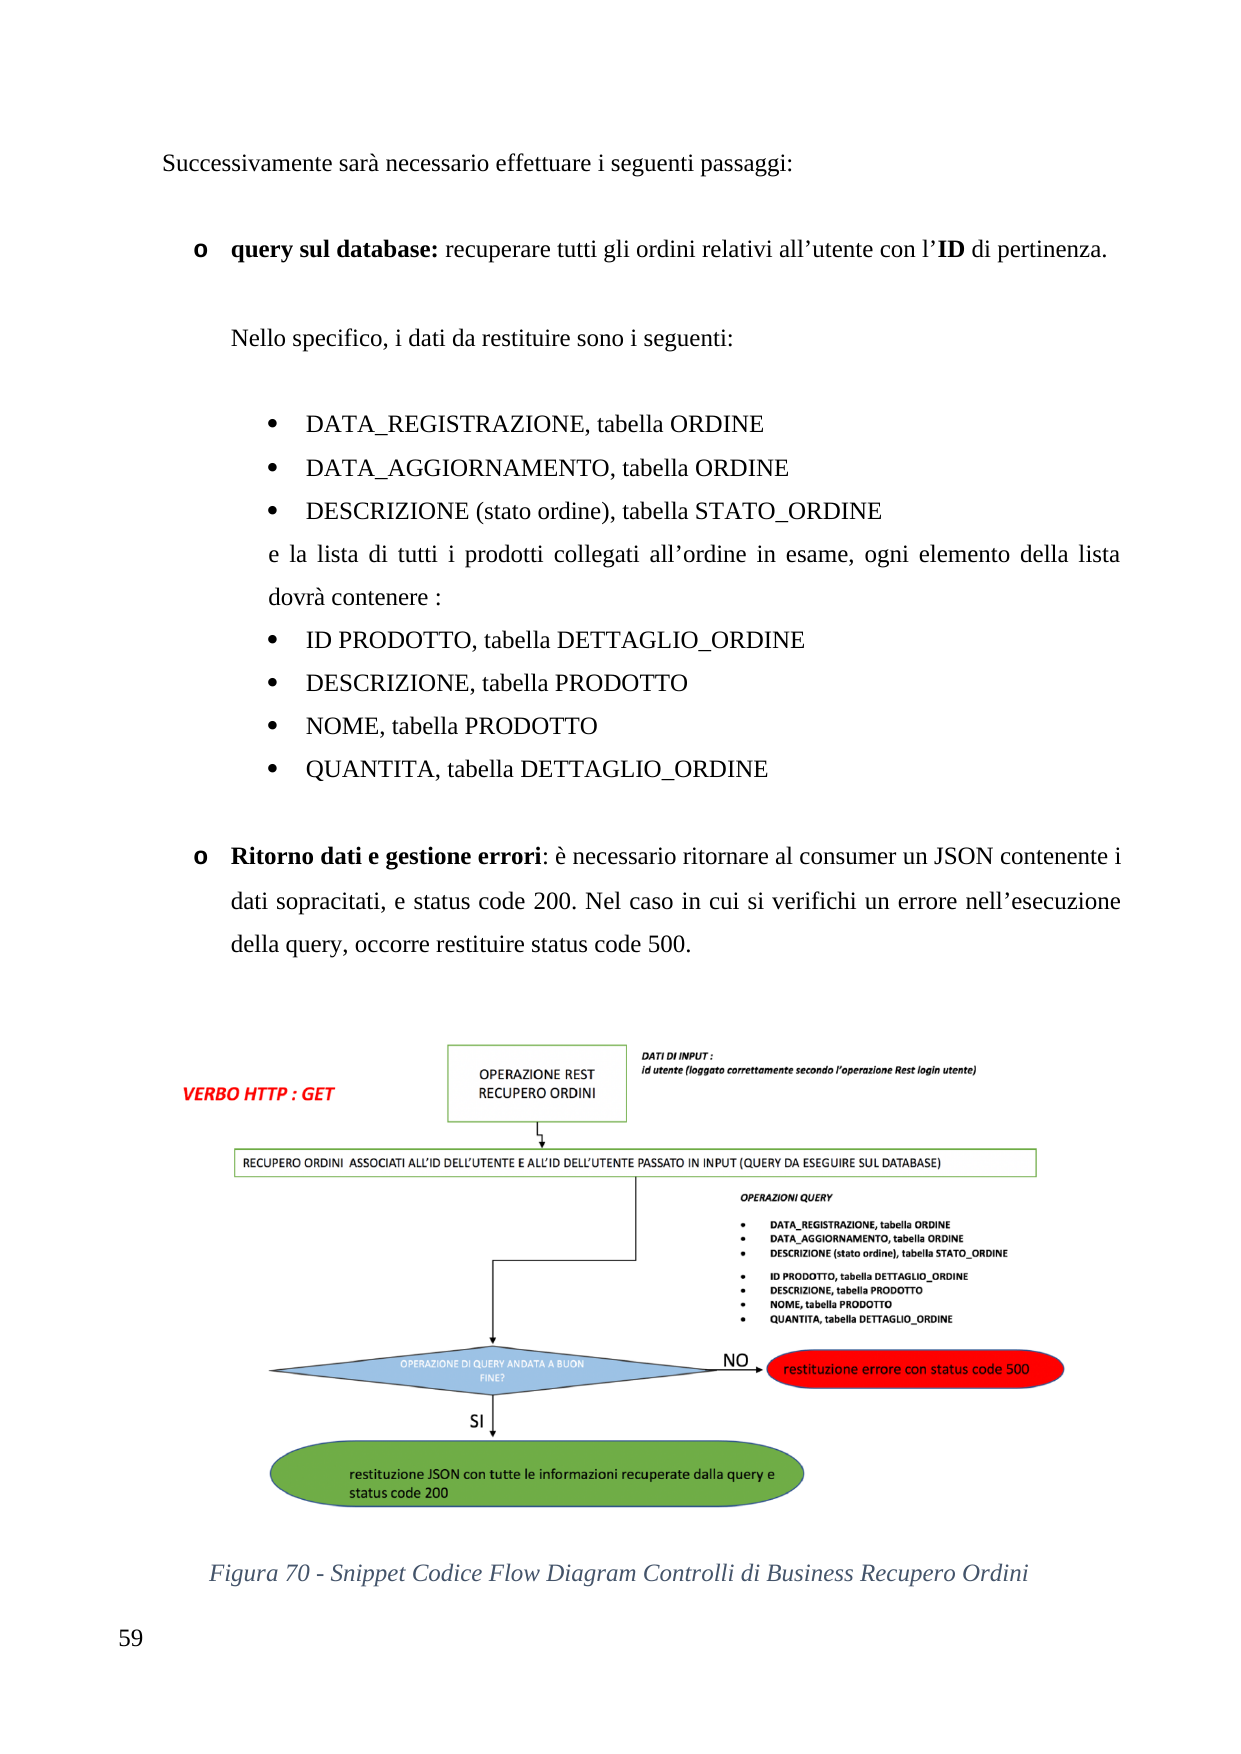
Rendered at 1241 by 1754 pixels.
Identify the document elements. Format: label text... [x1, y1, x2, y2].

list Successivamente sarà necessario effettuare i seguenti passaggi: [156, 148, 1122, 176]
text e la lista di tutti i prodotti collegati all’ordine in esame, ogni elemento della lista dovrà contenere : [268, 539, 1122, 611]
list Nello specifico, i dati da restituire sono i seguenti: [231, 323, 1122, 352]
list query sul database: recuperare tutti gli ordini relativi all’utente con l’ID di pertinenza. [193, 234, 1122, 265]
picture [155, 1029, 1096, 1559]
list DESCRIZIONE, tabella PRODOTTO [268, 668, 1122, 697]
list DESCRIZIONE (stato ordine), tabella STATO_ORDINE [268, 496, 1122, 524]
list QUANTITA, tabella DETTAGLIO_ORDINE [268, 754, 1122, 783]
list NOME, tabella PRODOTTO [268, 711, 1122, 740]
list DATA_REGISTRAZIONE, tabella ORDINE [268, 409, 1122, 438]
list DATA_AGGIORNAMENTO, tabella ORDINE [268, 453, 1122, 481]
list ID PRODOTTO, tabella DETTAGLIO_ORDINE [268, 625, 1122, 654]
list Ritorno dati e gestione errori: è necessario ritornare al consumer un JSON contenente i dati sopracitati, e status code 200. Nel caso in cui si verifichi un errore nell’esecuzione della query, occorre restituire status code 500. [193, 841, 1122, 958]
